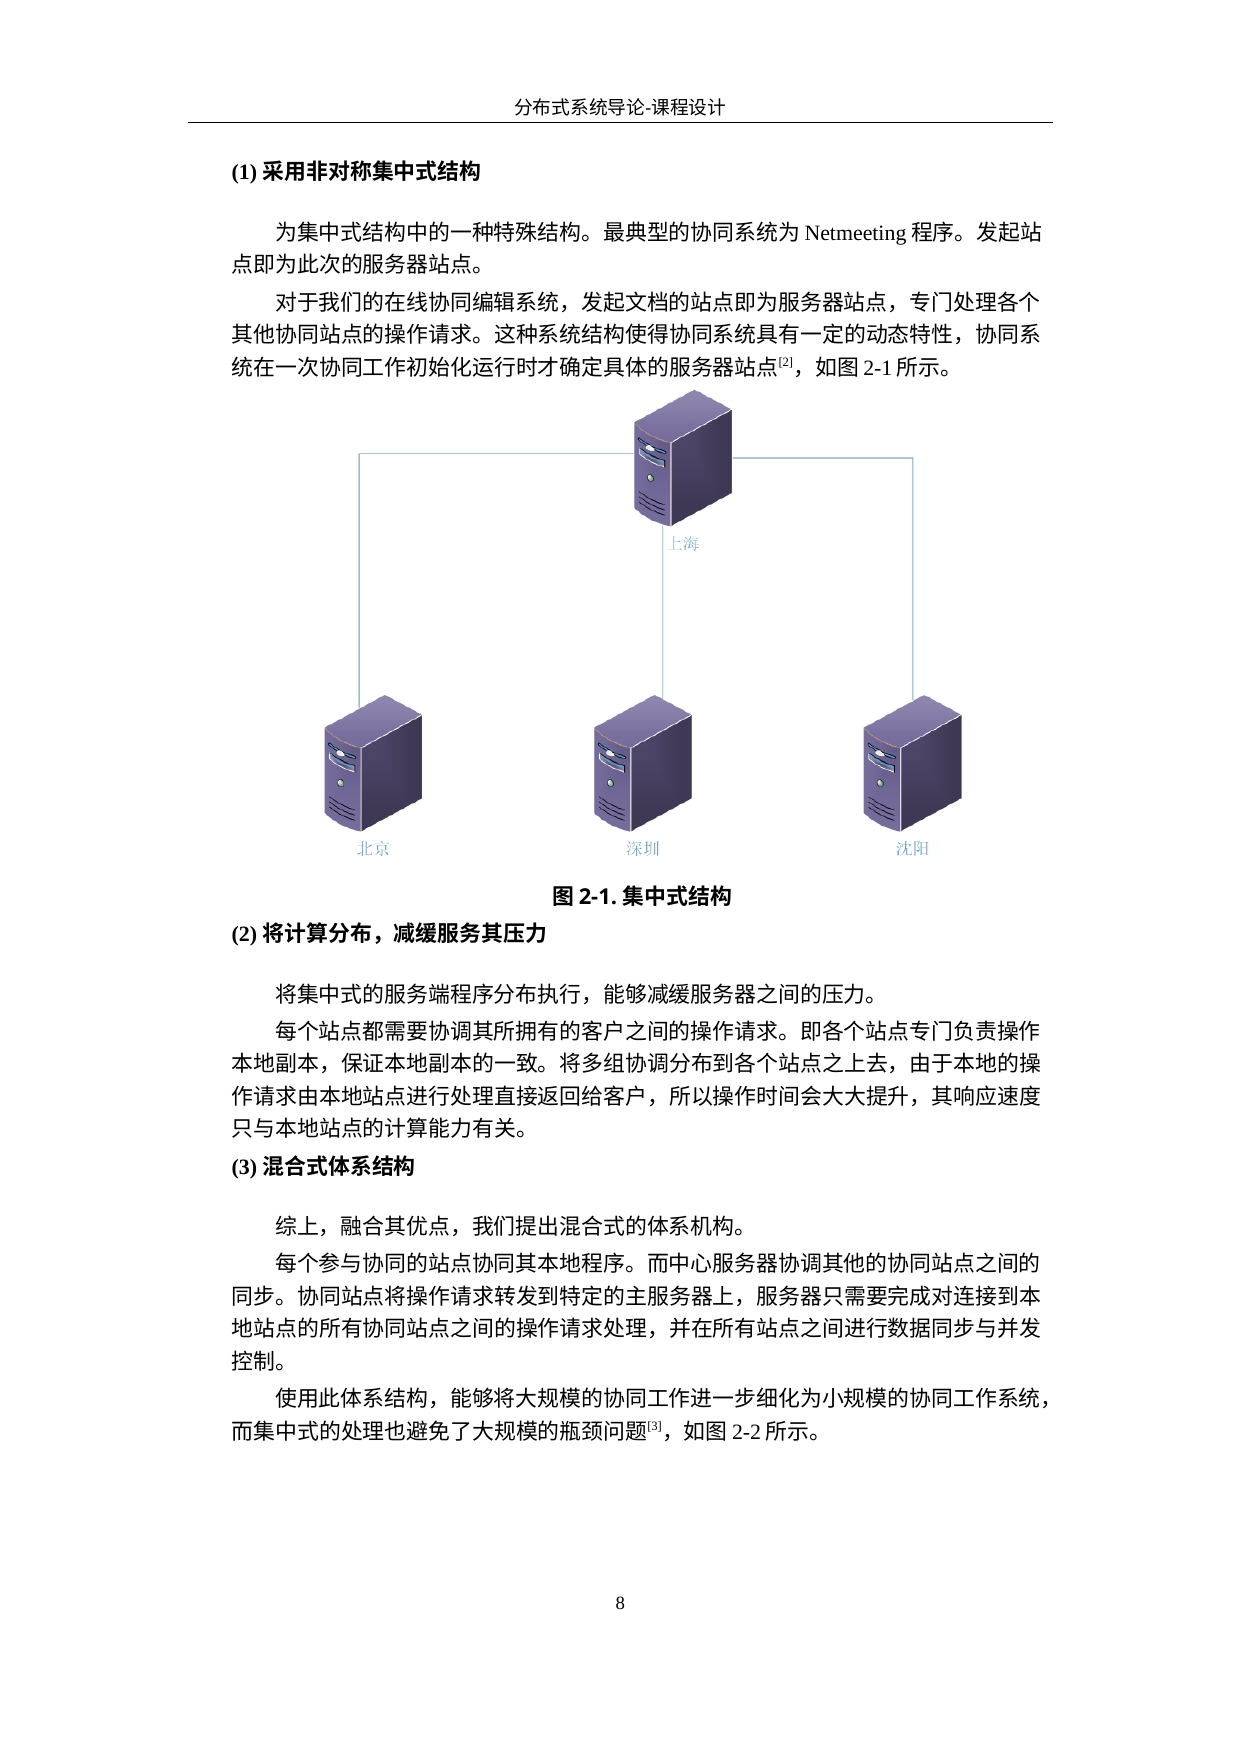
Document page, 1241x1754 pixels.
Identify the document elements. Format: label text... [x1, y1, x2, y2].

text 为集中式结构中的一种特殊结构。最典型的协同系统为Netmeeting程序。发起站点即为此次的服务器站点。 [231, 214, 1053, 279]
text 每个参与协同的站点协同其本地程序。而中心服务器协调其他的协同站点之间的同步。协同站点将操作请求转发到特定的主服务器上，服务器只需要完成对连接到本地站点的所有协同站点之间的操作请求处理，并在所有站点之间进行数据同步与并发控制。 [231, 1246, 1053, 1376]
text 每个站点都需要协调其所拥有的客户之间的操作请求。即各个站点专门负责操作本地副本，保证本地副本的一致。将多组协调分布到各个站点之上去，由于本地的操作请求由本地站点进行处理直接返回给客户，所以操作时间会大大提升，其响应速度只与本地站点的计算能力有关。 [231, 1013, 1053, 1143]
text 使用此体系结构，能够将大规模的协同工作进一步细化为小规模的协同工作系统，而集中式的处理也避免了大规模的瓶颈问题[3]，如图2-2所示。 [231, 1381, 1053, 1446]
picture [321, 386, 964, 866]
subtitle (1) 采用非对称集中式结构 [231, 154, 1053, 186]
text 将集中式的服务端程序分布执行，能够减缓服务器之间的压力。 [231, 976, 1053, 1009]
text 综上，融合其优点，我们提出混合式的体系机构。 [231, 1209, 1053, 1241]
text 图2-1. 集中式结构 [231, 879, 1053, 911]
text 对于我们的在线协同编辑系统，发起文档的站点即为服务器站点，专门处理各个其他协同站点的操作请求。这种系统结构使得协同系统具有一定的动态特性，协同系统在一次协同工作初始化运行时才确定具体的服务器站点[2]，如图2-1所示。 [231, 284, 1053, 382]
subtitle (3) 混合式体系结构 [231, 1148, 1053, 1181]
subtitle (2) 将计算分布，减缓服务其压力 [231, 916, 1053, 948]
